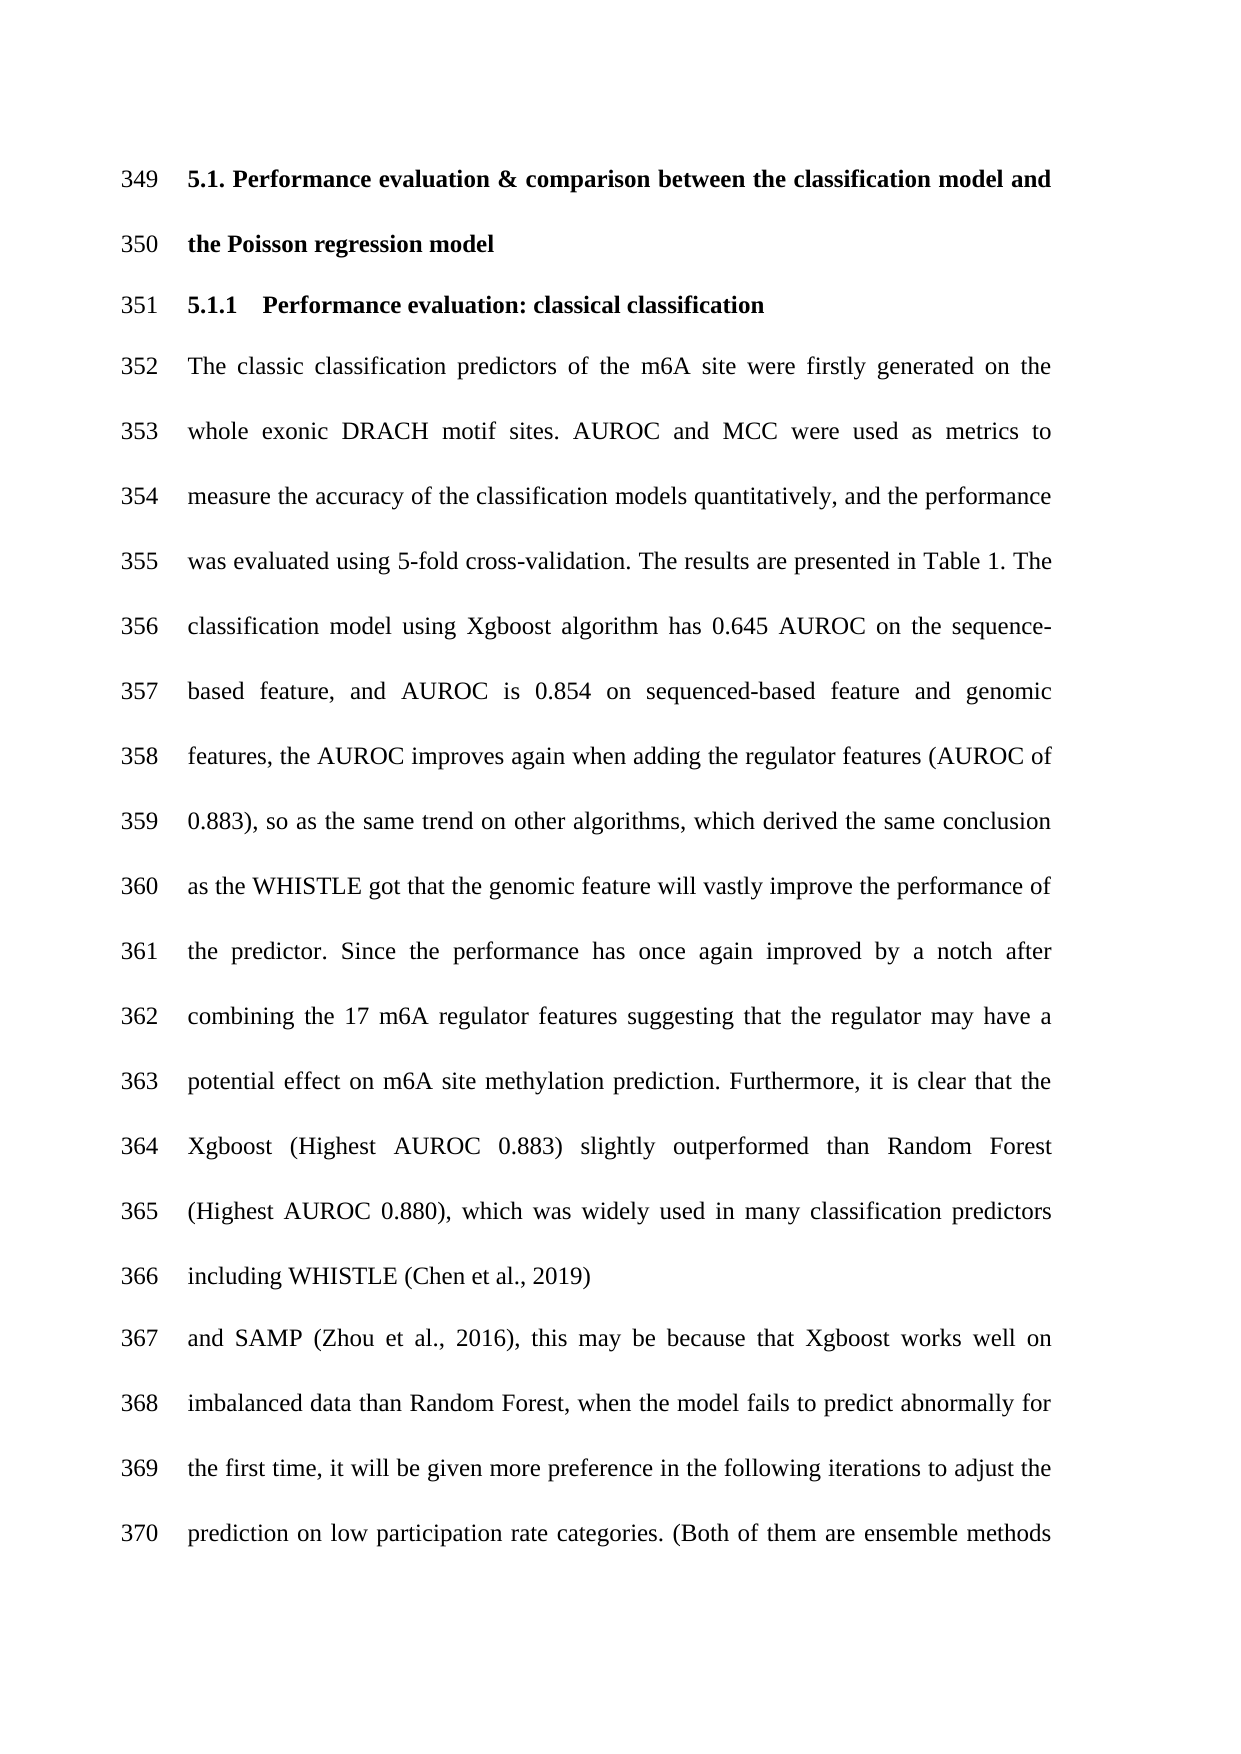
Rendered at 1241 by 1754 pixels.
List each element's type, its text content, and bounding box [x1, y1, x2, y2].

text The classic classification predictors of the m6A site were firstly generated on the whole exonic DRACH motif sites. AUROC and MCC were used as metrics to measure the accuracy of the classification models quantitatively, and the performance was evaluated using 5-fold cross-validation. The results are presented in Table 1. The classification model using Xgboost algorithm has 0.645 AUROC on the sequence-based feature, and AUROC is 0.854 on sequenced-based feature and genomic features, the AUROC improves again when adding the regulator features (AUROC of 0.883), so as the same trend on other algorithms, which derived the same conclusion as the WHISTLE got that the genomic feature will vastly improve the performance of the predictor. Since the performance has once again improved by a notch after combining the 17 m6A regulator features suggesting that the regulator may have a potential effect on m6A site methylation prediction. Furthermore, it is clear that the Xgboost (Highest AUROC 0.883) slightly outperformed than Random Forest (Highest AUROC 0.880), which was widely used in many classification predictors including WHISTLE (Chen et al., 2019) [187, 349, 1053, 1292]
text 5.1. Performance evaluation & comparison between the classification model and the Poisson regression model [187, 162, 1053, 259]
list Performance evaluation: classical classification [187, 288, 1053, 321]
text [187, 1321, 1053, 1548]
